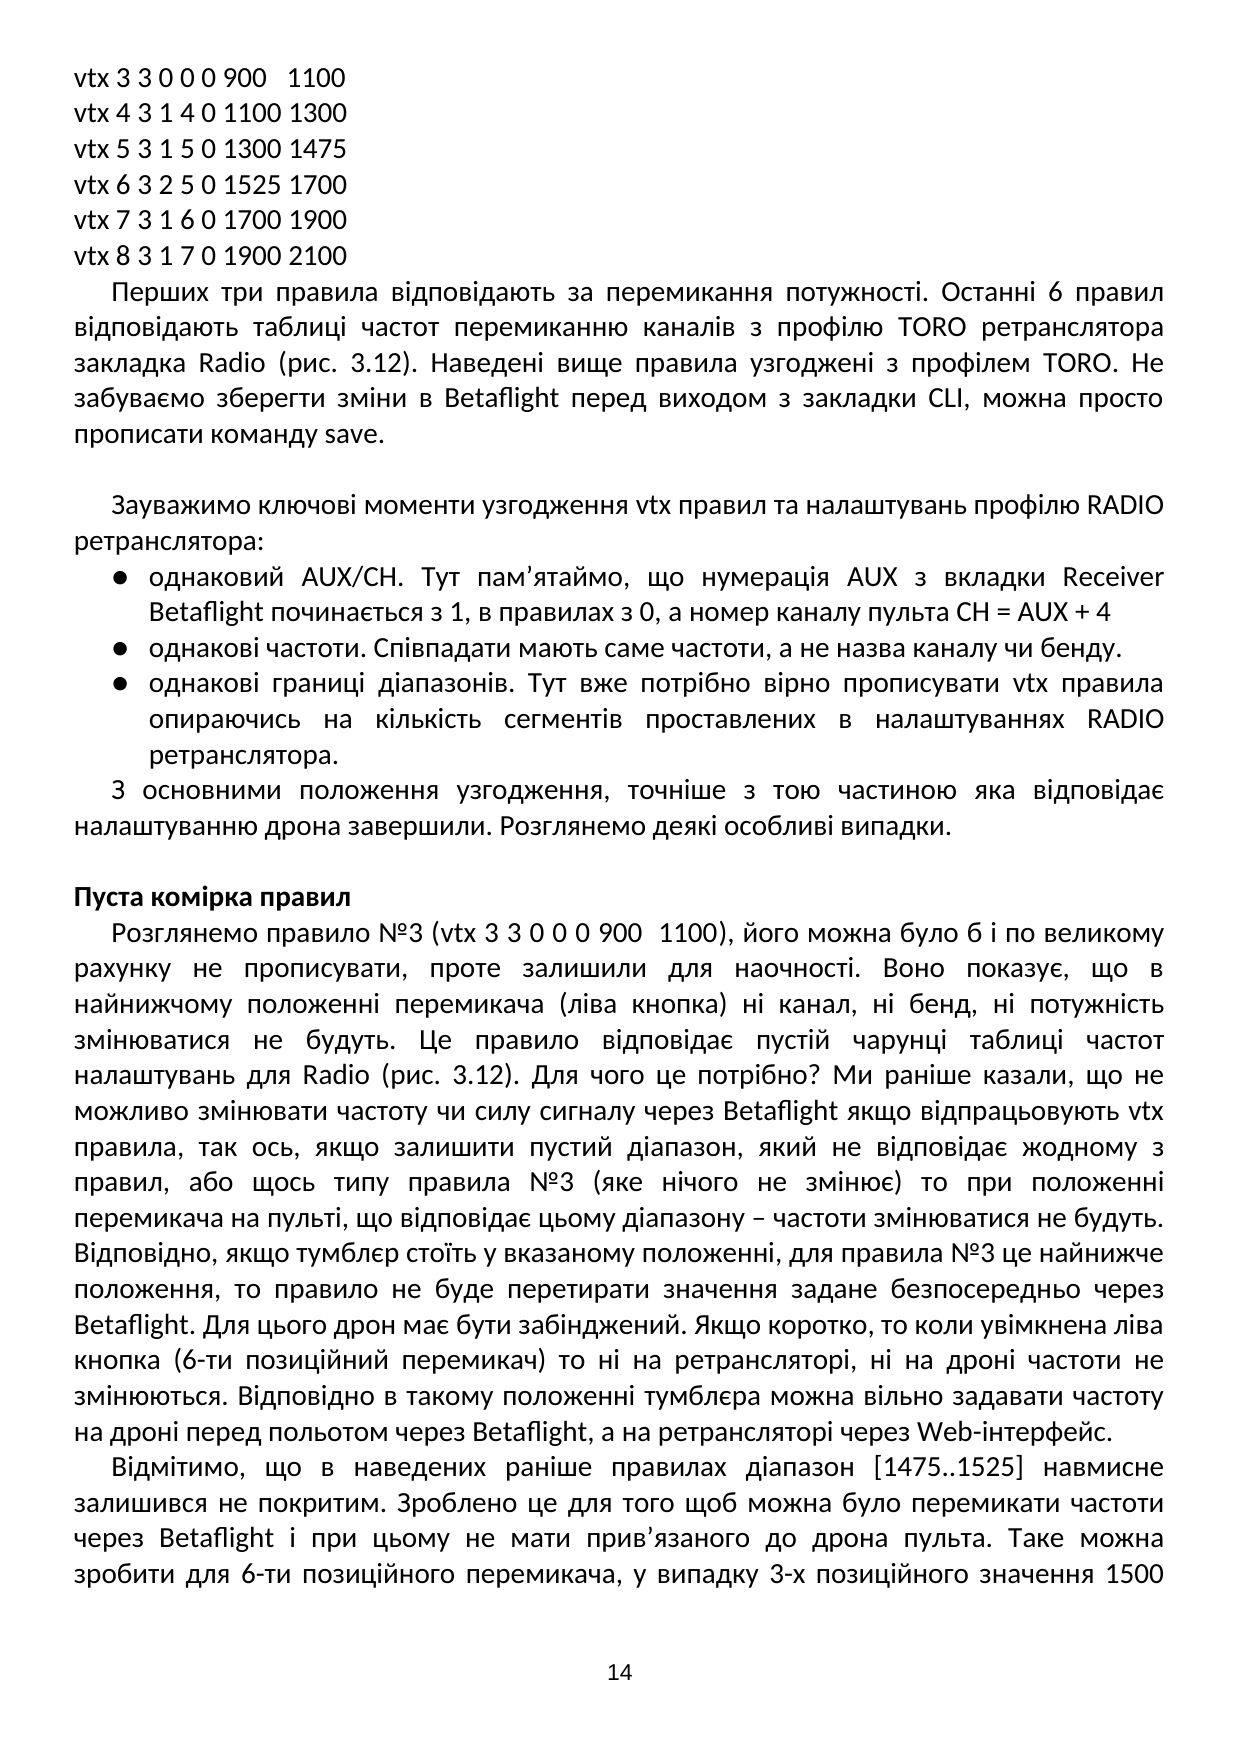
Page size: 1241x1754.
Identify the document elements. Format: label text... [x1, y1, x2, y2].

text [74, 1448, 1165, 1591]
text vtx 7 3 1 6 0 1700 1900 [74, 201, 1165, 237]
text vtx 3 3 0 0 0 900 1100 [74, 59, 1165, 94]
text Розглянемо правило №3 (vtx 3 3 0 0 0 900 1100), його можна було б і по великому рахунку не прописувати, проте залишили для наочності. Воно показує, що в найнижчому положенні перемикача (ліва кнопка) ні канал, ні бенд, ні потужність змінюватися не будуть. Це правило відповідає пустій чарунці таблиці частот налаштувань для Radio (рис. 3.1). Для чого це потрібно? Ми раніше казали, що не можливо змінювати частоту чи силу сигналу через Betaflight якщо відпрацьовують vtx правила, так ось, якщо залишити пустий діапазон, який не відповідає жодному з правил, або щось типу правила №3 (яке нічого не змінює) то при положенні перемикача на пульті, що відповідає цьому діапазону – частоти змінюватися не будуть. Відповідно, якщо тумблєр стоїть у вказаному положенні, для правила №3 це найнижче положення, то правило не буде перетирати значення задане безпосередньо через Betaflight. Для цього дрон має бути забінджений. Якщо коротко, то коли увімкнена ліва кнопка (6-ти позиційний перемикач) то ні на ретрансляторі, ні на дроні частоти не змінюються. Відповідно в такому положенні тумблєра можна вільно задавати частоту на дроні перед польотом через Betaflight, а на ретрансляторі через Web-інтерфейс. [74, 914, 1165, 1448]
list однакові границі діапазонів. Тут вже потрібно вірно прописувати vtx правила опираючись на кількість сегментів проставлених в налаштуваннях RADIO ретранслятора. [111, 664, 1165, 771]
text Зауважимо ключові моменти узгодження vtx правил та налаштувань профілю RADIO ретранслятора: [74, 486, 1165, 558]
text vtx 5 3 1 5 0 1300 1475 [74, 130, 1165, 166]
text Пуста комірка правил [74, 878, 1165, 914]
text З основними положення узгодження, точніше з тою частиною яка відповідає налаштуванню дрона завершили. Розглянемо деякі особливі випадки. [74, 771, 1165, 843]
list однаковий AUX/СH. Тут пам’ятаймо, що нумерація AUX з вкладки Receiver Betaflight починається з 1, в правилах з 0, а номер каналу пульта CH = AUX + 4 [111, 558, 1165, 629]
text vtx 8 3 1 7 0 1900 2100 [74, 237, 1165, 273]
text vtx 6 3 2 5 0 1525 1700 [74, 166, 1165, 201]
text Перших три правила відповідають за перемикання потужності. Останні 6 правил відповідають таблиці частот перемиканню каналів з профілю TORO ретранслятора закладка Radio (рис. 3.1). Наведені вище правила узгоджені з профілем TORO. Не забуваємо зберегти зміни в Betaflight перед виходом з закладки CLI, можна просто прописати команду save. [74, 273, 1165, 451]
text vtx 4 3 1 4 0 1100 1300 [74, 94, 1165, 130]
list однакові частоти. Співпадати мають саме частоти, а не назва каналу чи бенду. [111, 629, 1165, 664]
